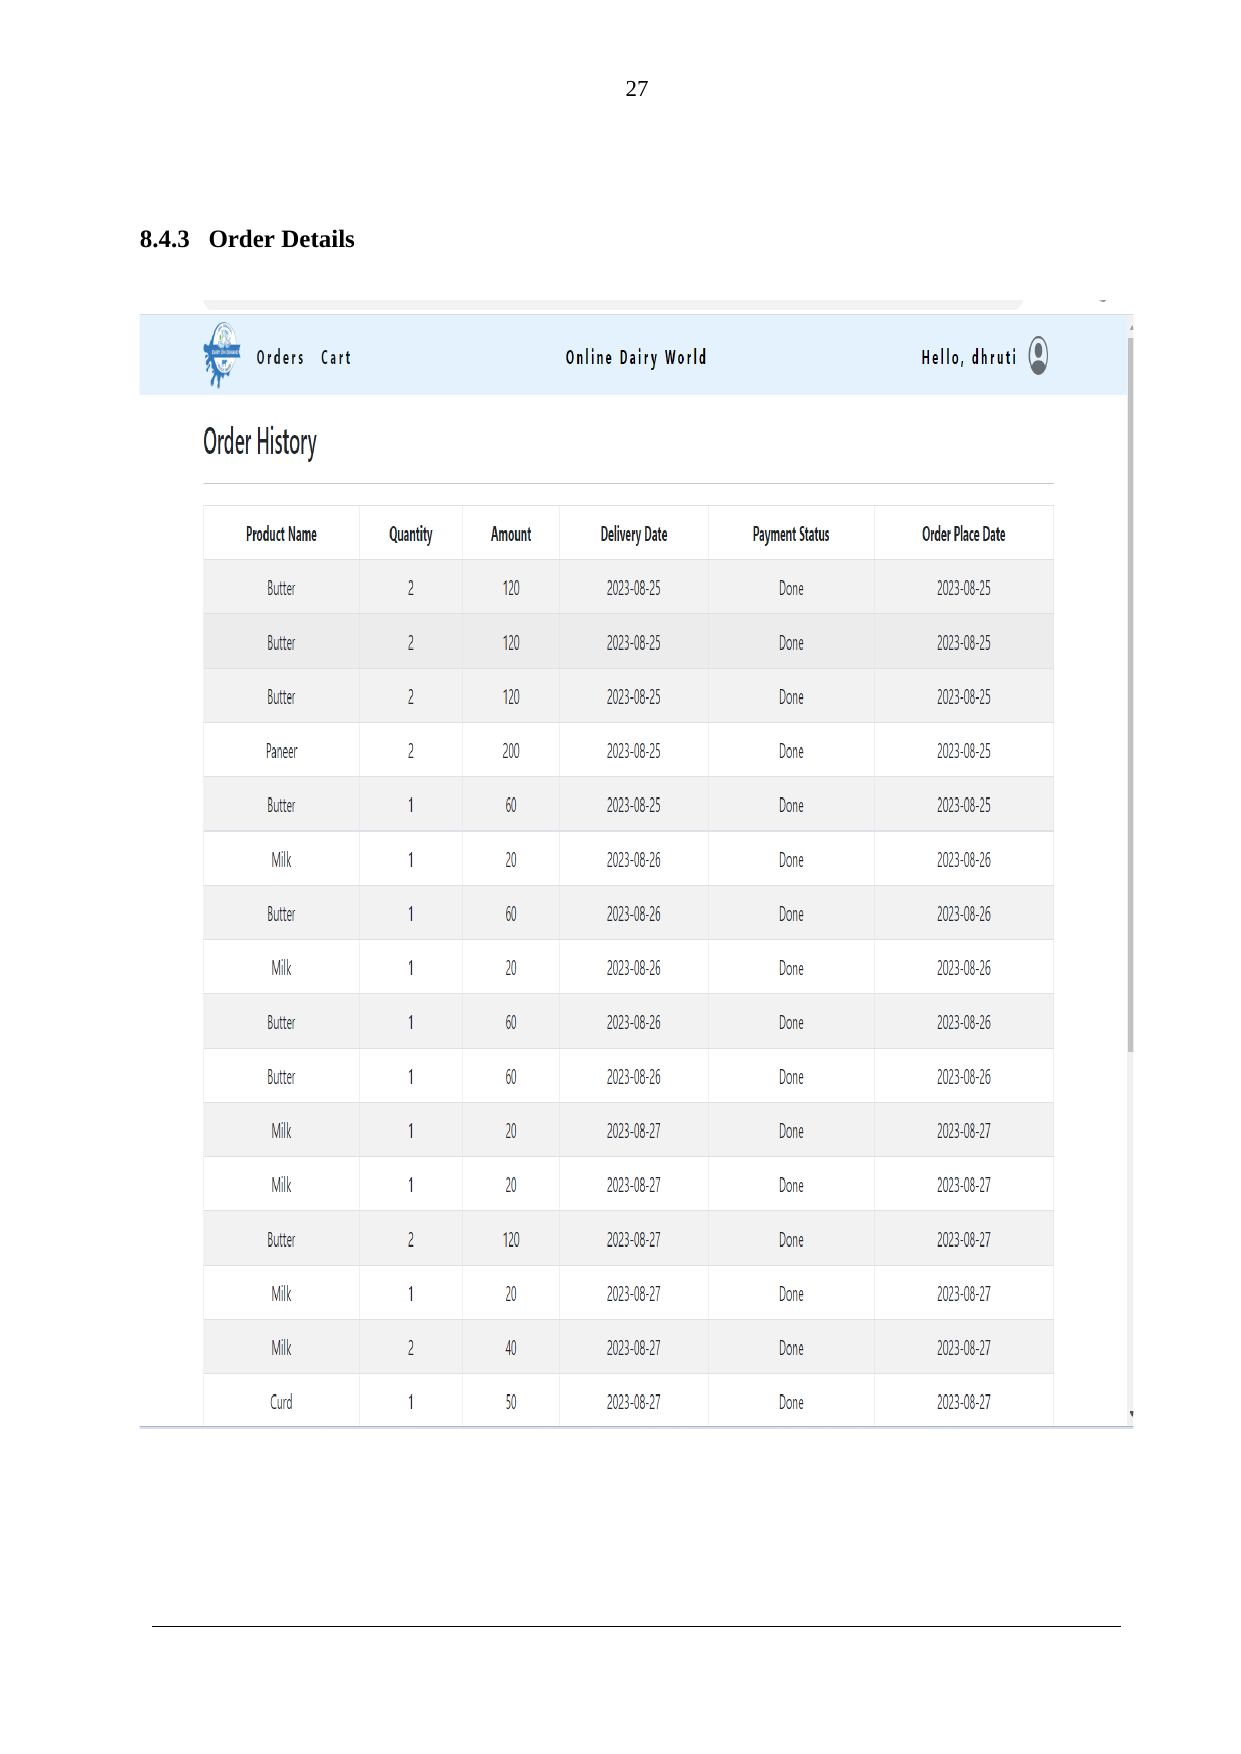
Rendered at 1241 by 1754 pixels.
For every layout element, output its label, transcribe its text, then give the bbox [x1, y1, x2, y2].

text 8.4.3 Order Details [139, 224, 1134, 252]
picture [139, 300, 1134, 1429]
